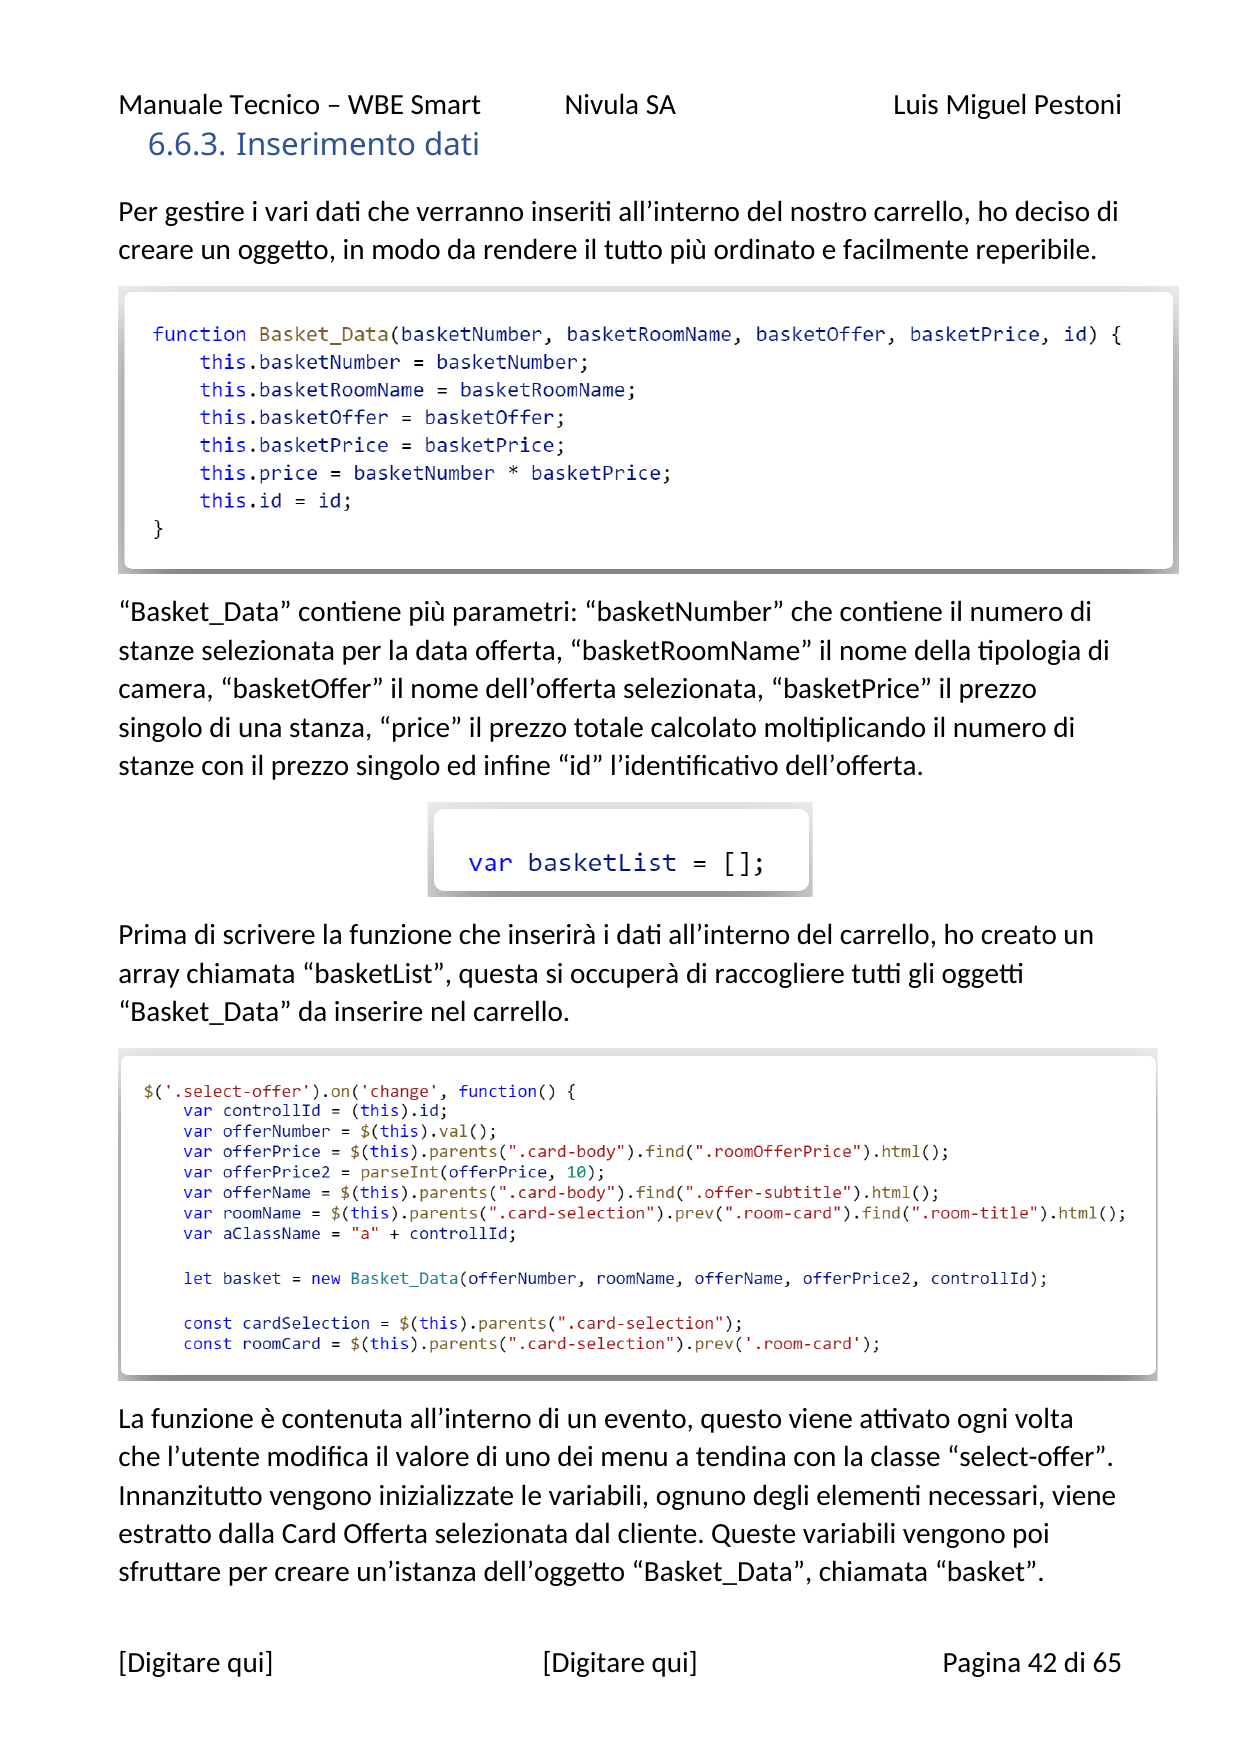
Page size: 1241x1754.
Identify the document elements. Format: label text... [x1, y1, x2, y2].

text Per gestire i vari dati che verranno inseriti all’interno del nostro carrello, ho deciso di creare un oggetto, in modo da rendere il tutto più ordinato e facilmente reperibile. [118, 193, 1122, 267]
text “Basket_Data” contiene più parametri: “basketNumber” che contiene il numero di stanze selezionata per la data offerta, “basketRoomName” il nome della tipologia di camera, “basketOffer” il nome dell’offerta selezionata, “basketPrice” il prezzo singolo di una stanza, “price” il prezzo totale calcolato moltiplicando il numero di stanze con il prezzo singolo ed infine “id” l’identificativo dell’offerta. [118, 593, 1122, 783]
picture [427, 802, 813, 897]
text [118, 1400, 1122, 1589]
subtitle Inserimento dati [148, 122, 1122, 164]
picture [118, 286, 1179, 574]
text Prima di scrivere la funzione che inserirà i dati all’interno del carrello, ho creato un array chiamata “basketList”, questa si occuperà di raccogliere tutti gli oggetti “Basket_Data” da inserire nel carrello. [118, 916, 1122, 1029]
picture [118, 1048, 1158, 1381]
